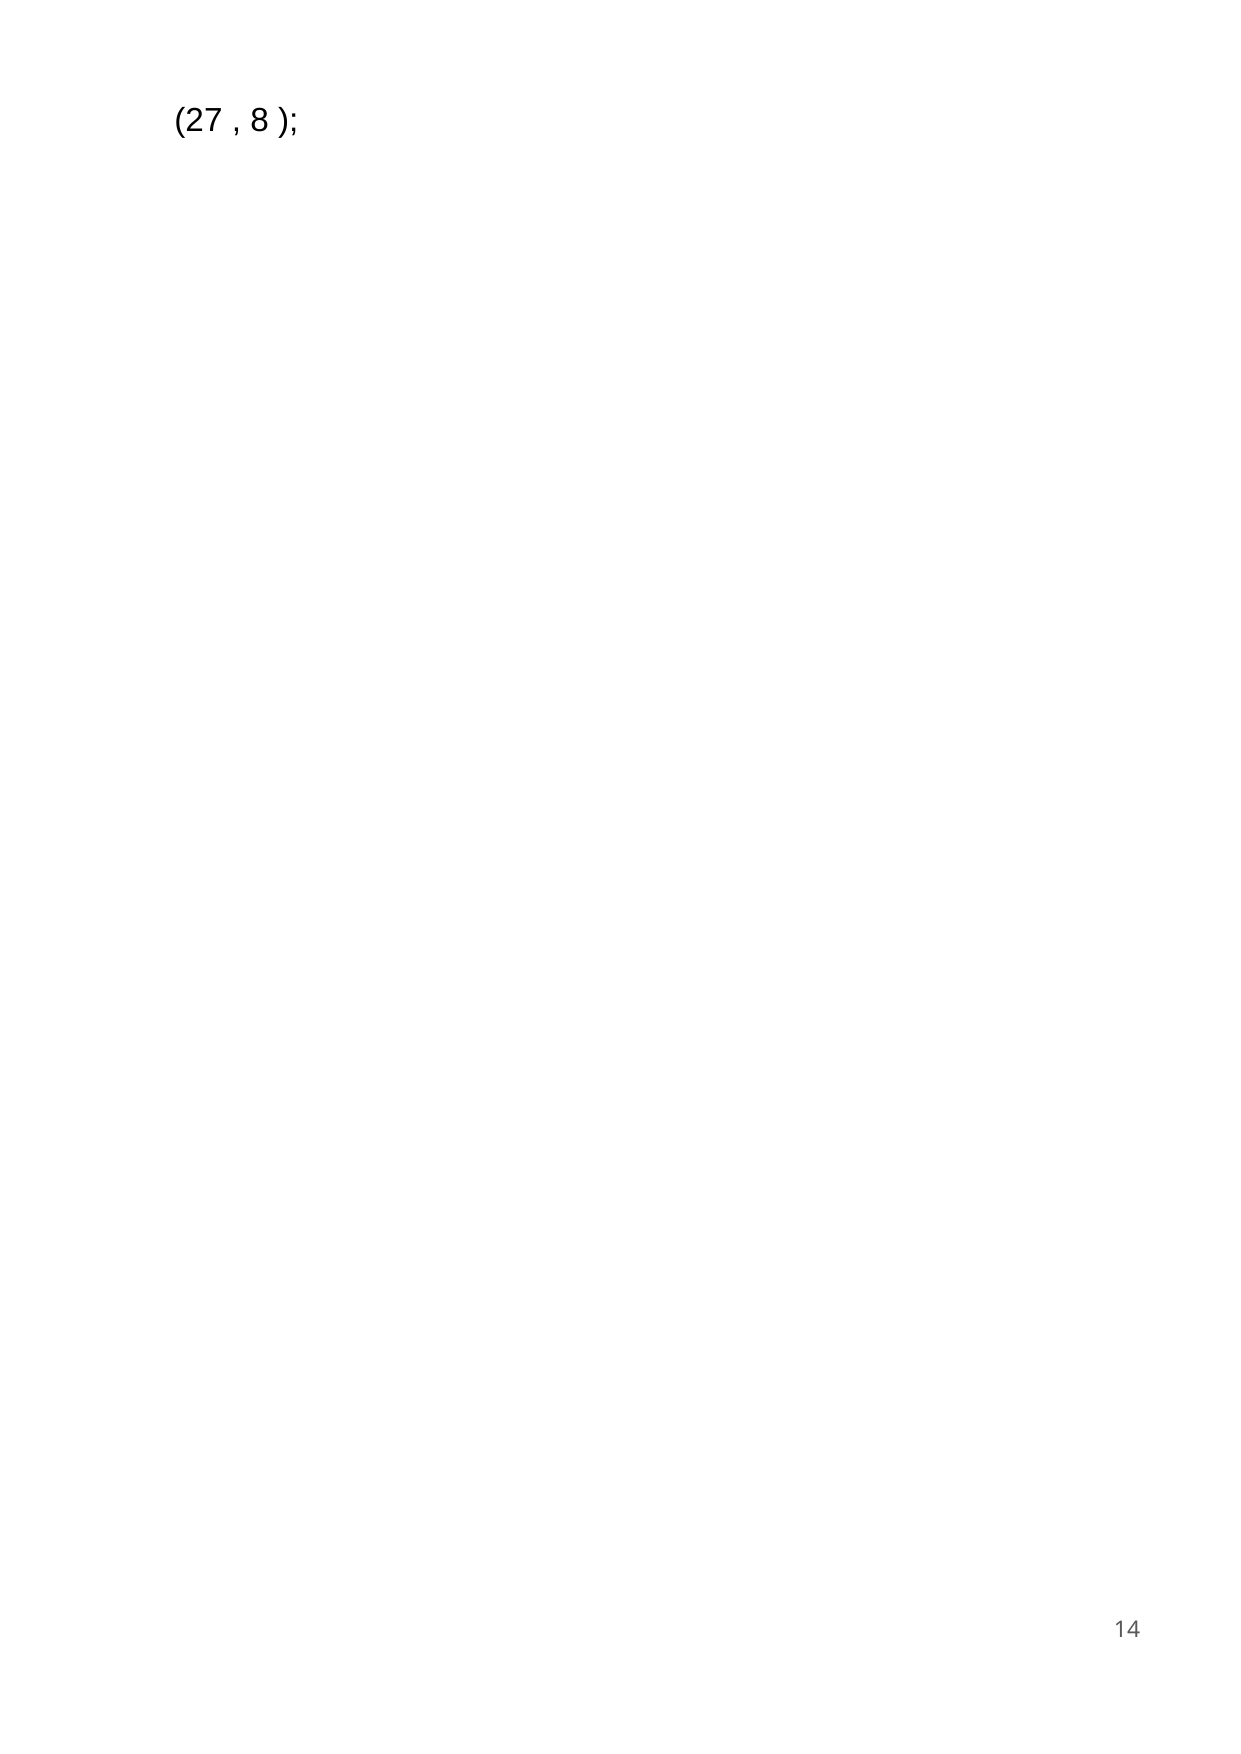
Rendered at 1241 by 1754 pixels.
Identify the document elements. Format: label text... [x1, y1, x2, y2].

text (27 , 8 ); [100, 100, 1140, 139]
